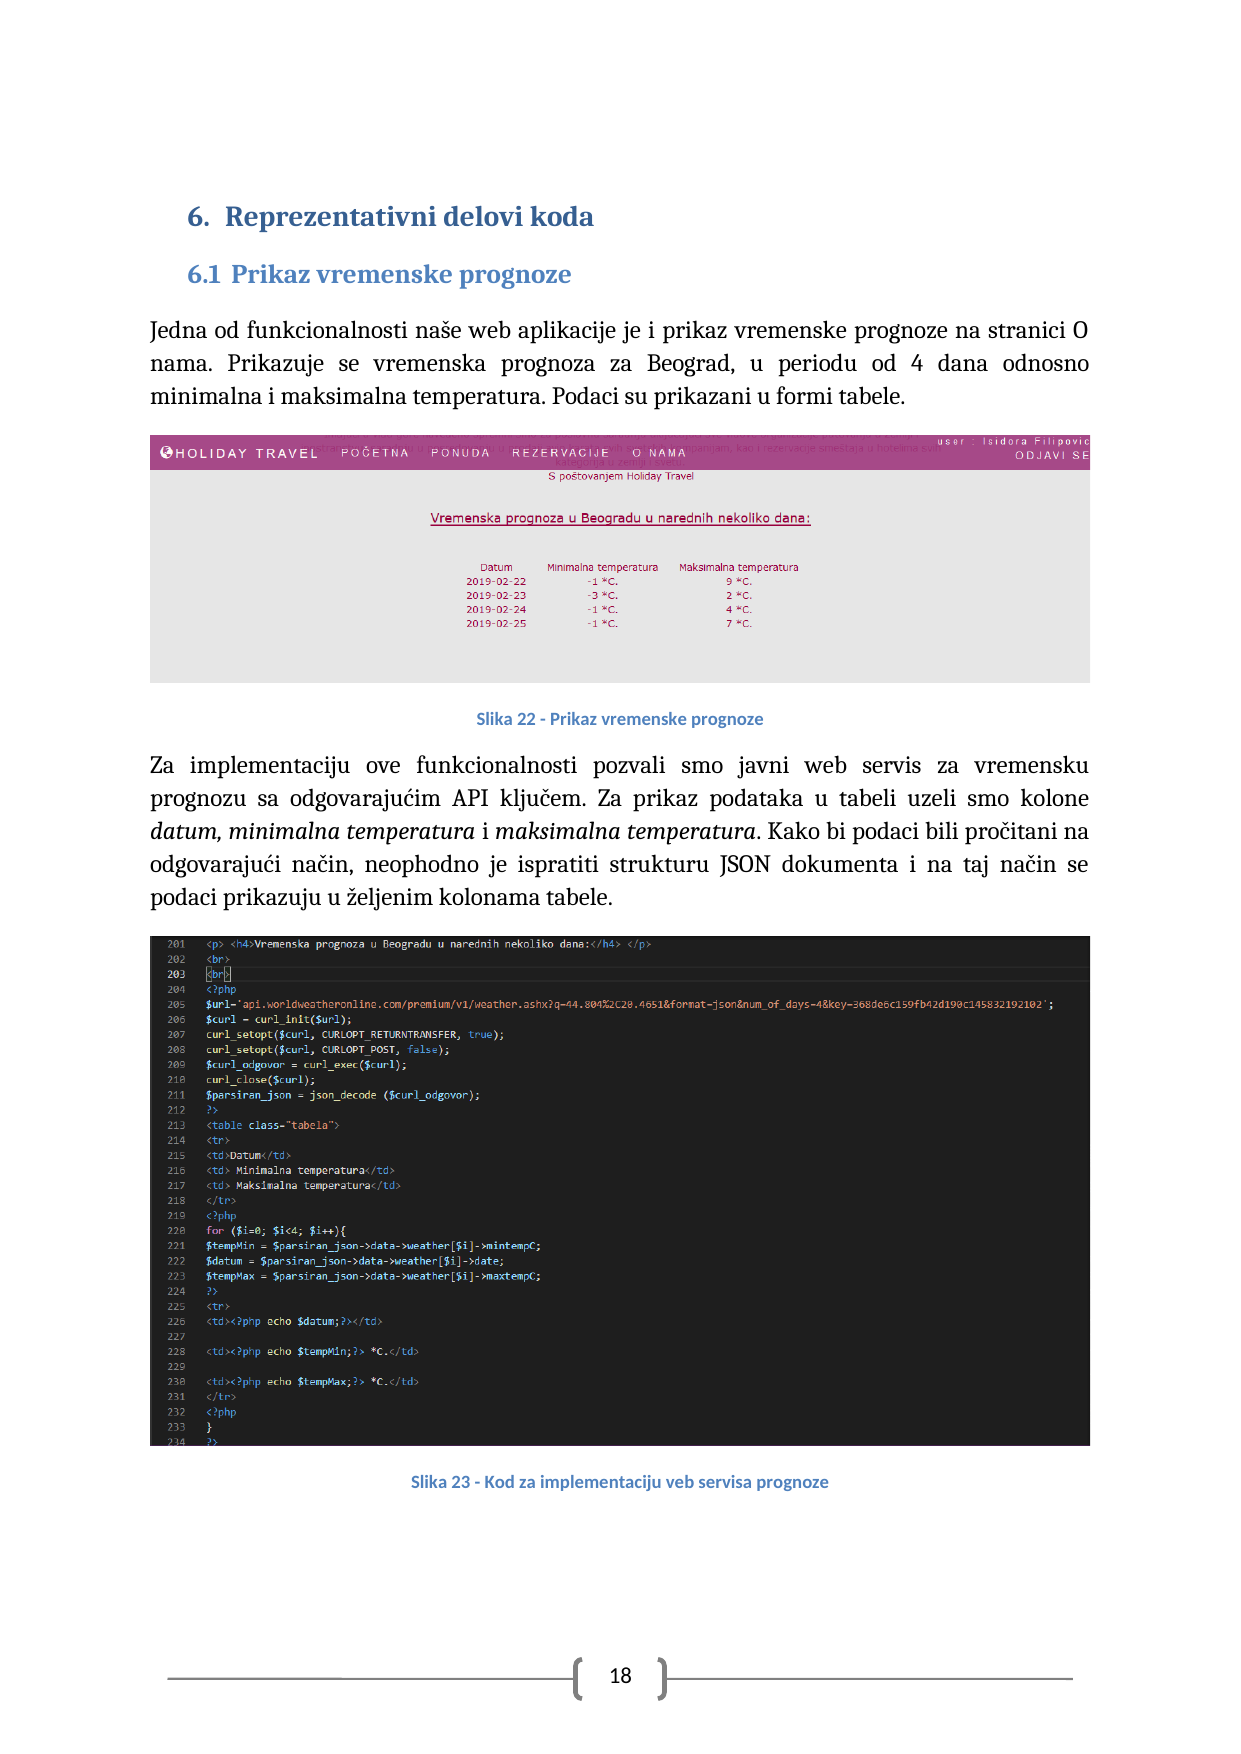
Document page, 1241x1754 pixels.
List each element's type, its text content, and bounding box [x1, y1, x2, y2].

text Slika 22 - Prikaz vremenske prognoze [150, 707, 1090, 730]
picture [150, 435, 1091, 683]
text Za implementaciju ove funkcionalnosti pozvali smo javni web servis za vremensku prognozu sa odgovarajućim API ključem. Za prikaz podataka u tabeli uzeli smo kolone datum, minimalna temperatura i maksimalna temperatura. Kako bi podaci bili pročitani na odgovarajući način, neophodno je ispratiti strukturu JSON dokumenta i na taj način se podaci prikazuju u željenim kolonama tabele. [150, 751, 1090, 912]
subtitle Reprezentativni delovi koda [187, 200, 1090, 233]
subtitle Prikaz vremenske prognoze [187, 259, 1090, 291]
text Slika 23 - Kod za implementaciju veb servisa prognoze [150, 1470, 1090, 1493]
picture [150, 936, 1091, 1446]
text Jedna od funkcionalnosti naše web aplikacije je i prikaz vremenske prognoze na stranici O nama. Prikazuje se vremenska prognoza za Beograd, u periodu od 4 dana odnosno minimalna i maksimalna temperatura. Podaci su prikazani u formi tabele. [150, 316, 1090, 411]
